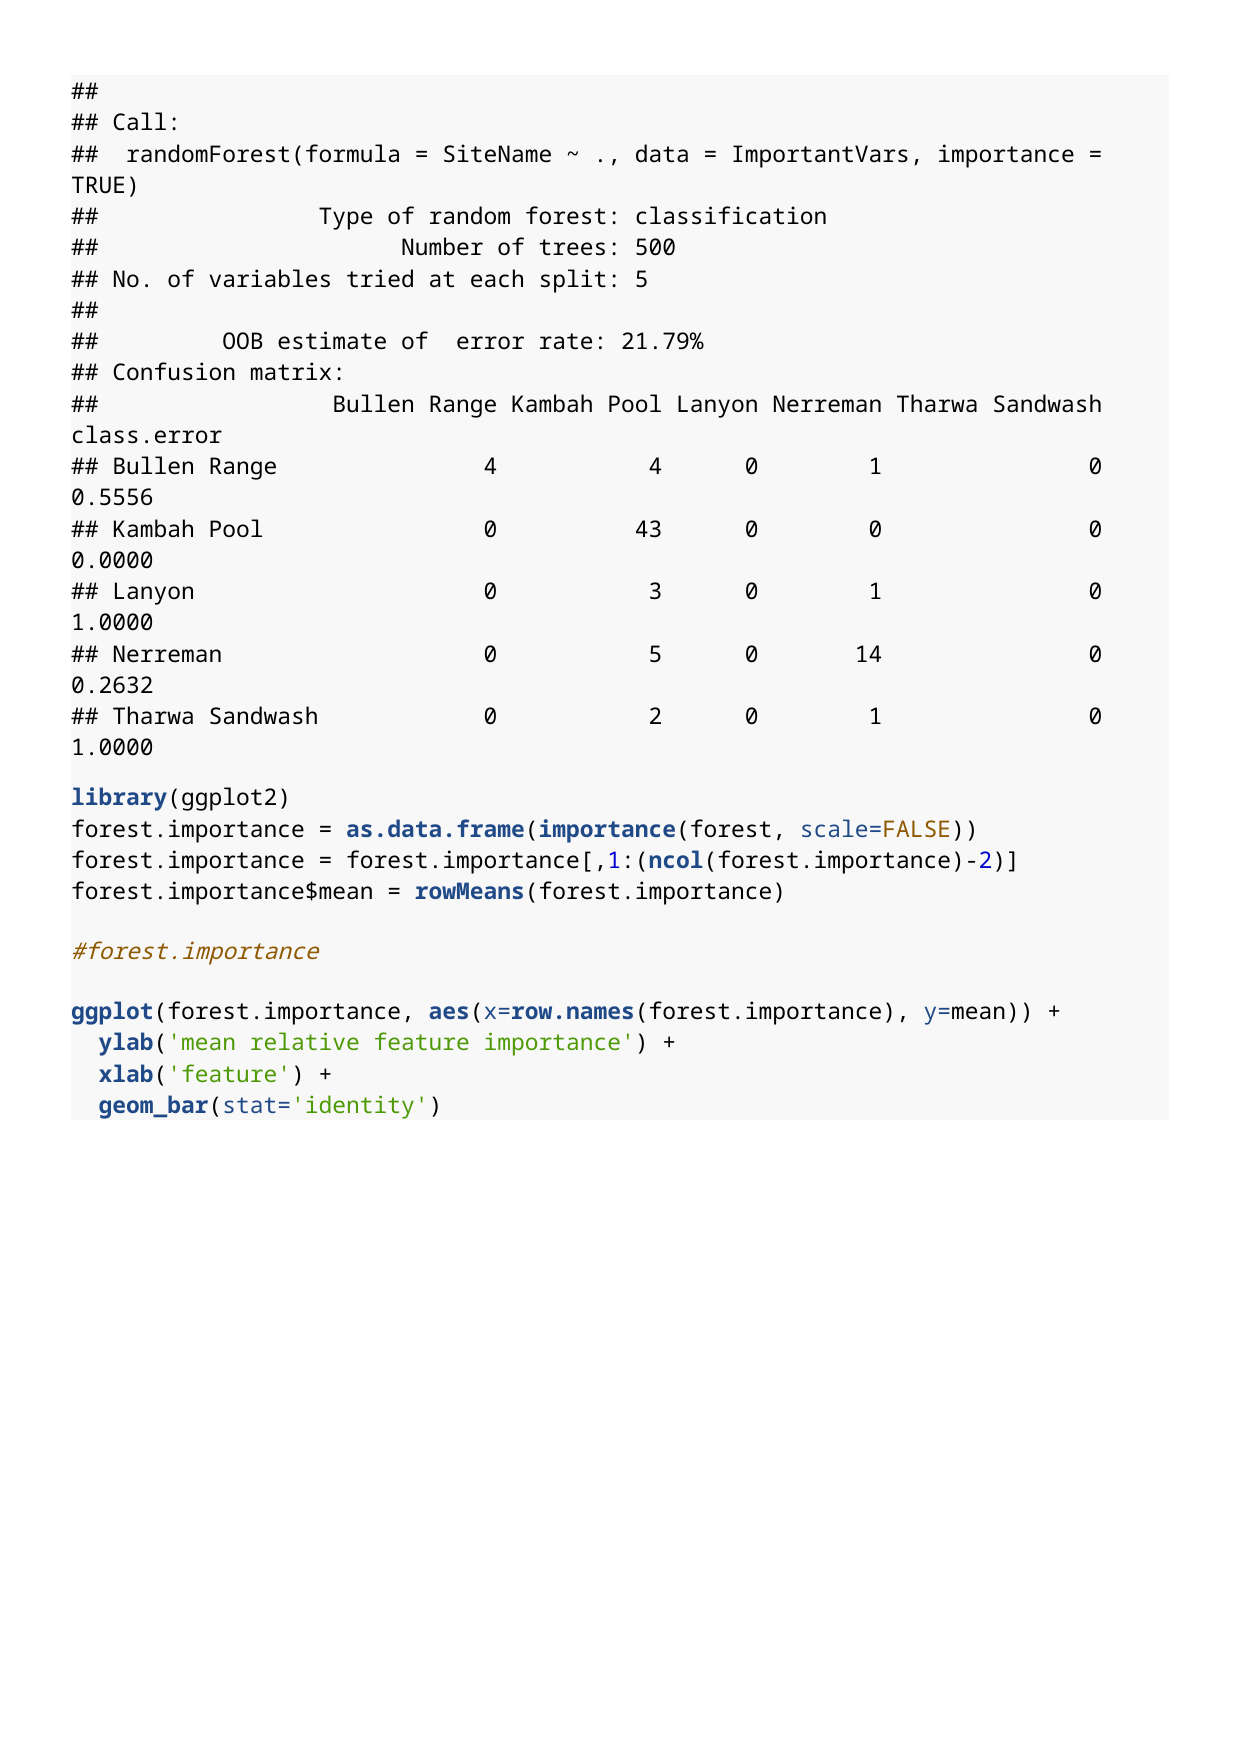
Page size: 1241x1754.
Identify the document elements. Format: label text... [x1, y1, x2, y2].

text library(ggplot2) forest.importance = as.data.frame(importance(forest, scale=FALSE)) forest.importance = forest.importance[,1:(ncol(forest.importance)-2)] forest.importance$mean = rowMeans(forest.importance) #forest.importance ggplot(forest.importance, aes(x=row.names(forest.importance), y=mean)) + ylab('mean relative feature importance') + xlab('feature') + geom_bar(stat='identity') [71, 781, 1169, 1120]
text ## ## Call: ## randomForest(formula = SiteName ~ ., data = ImportantVars, importance = TRUE) ## Type of random forest: classification ## Number of trees: 500 ## No. of variables tried at each split: 5 ## ## OOB estimate of error rate: 21.79% ## Confusion matrix: ## Bullen Range Kambah Pool Lanyon Nerreman Tharwa Sandwash class.error ## Bullen Range 4 4 0 1 0 0.5556 ## Kambah Pool 0 43 0 0 0 0.0000 ## Lanyon 0 3 0 1 0 1.0000 ## Nerreman 0 5 0 14 0 0.2632 ## Tharwa Sandwash 0 2 0 1 0 1.0000 [71, 75, 1169, 762]
